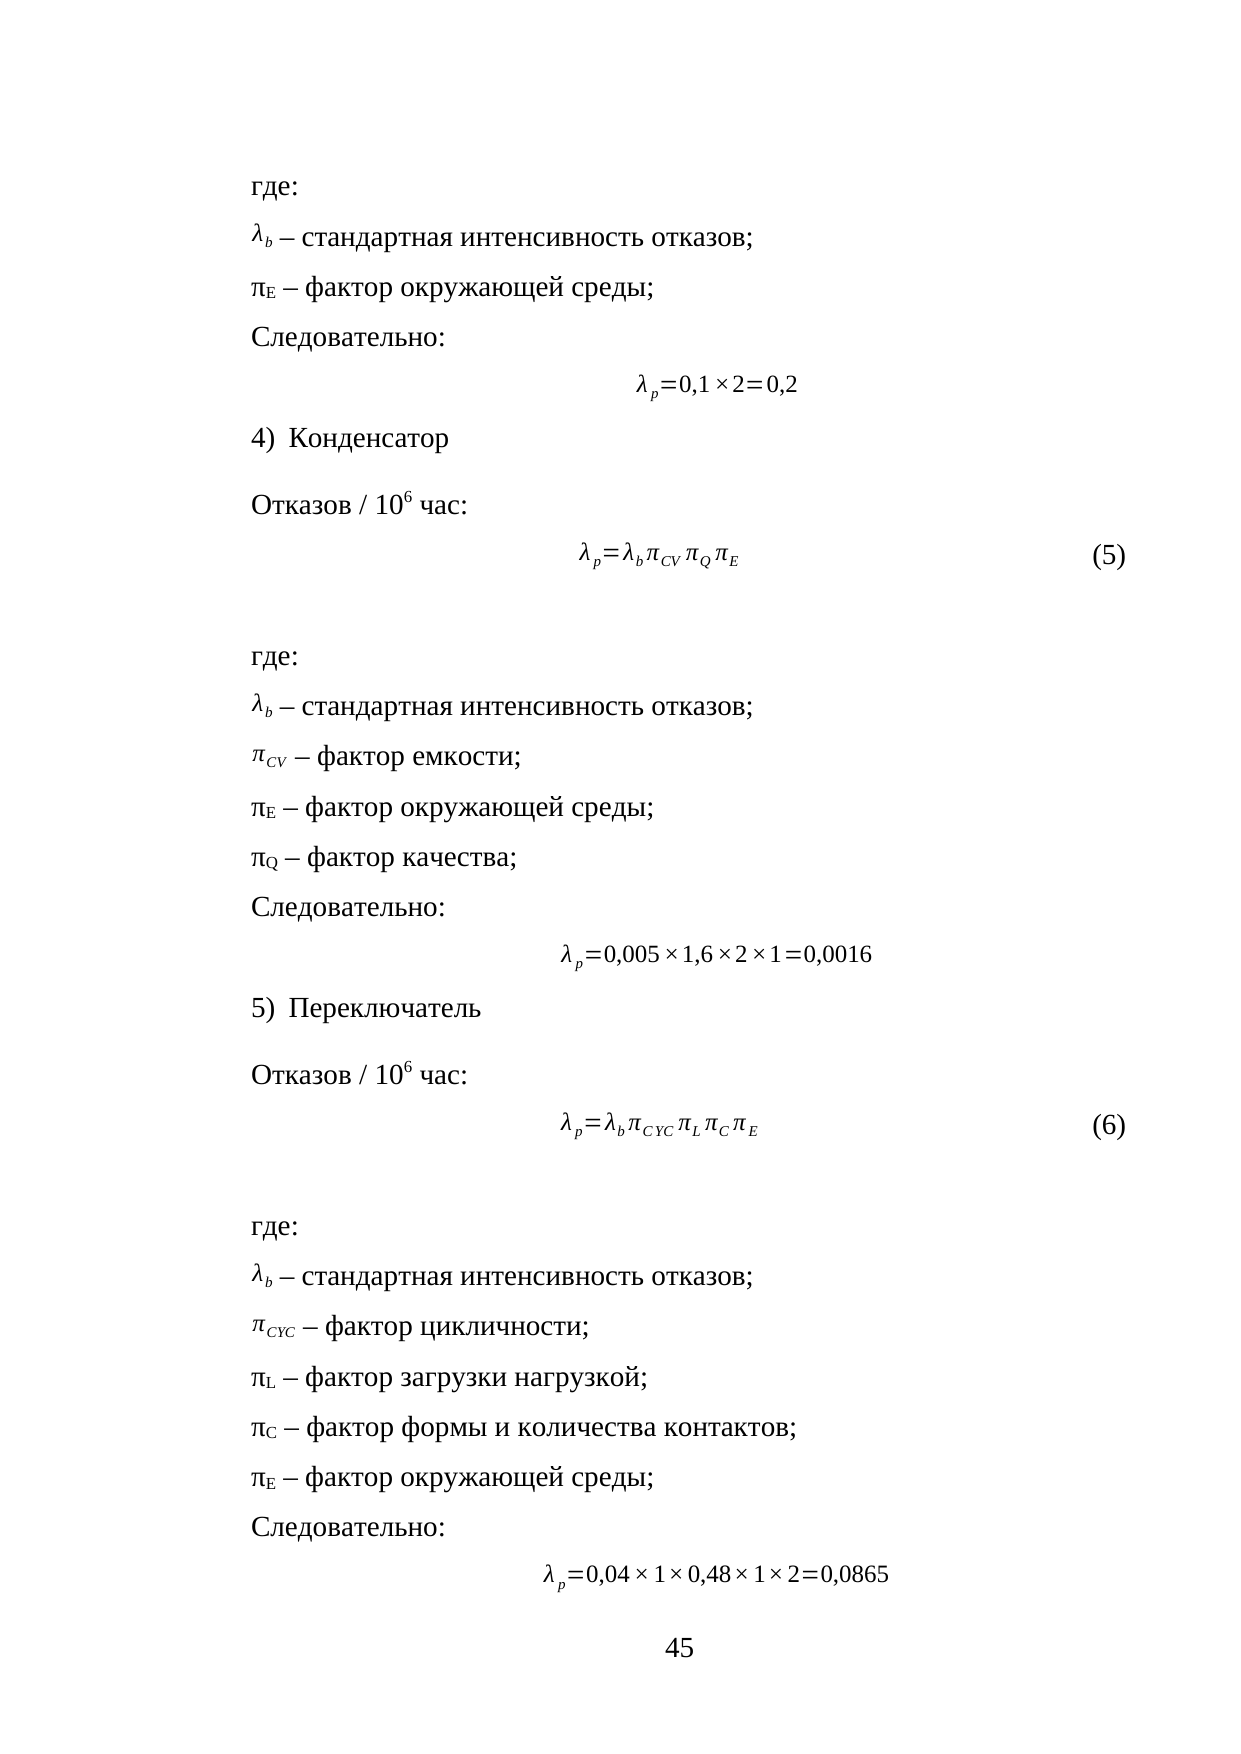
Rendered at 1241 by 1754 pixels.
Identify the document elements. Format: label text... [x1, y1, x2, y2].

table_header [177, 1107, 1067, 1157]
text πQ – фактор качества; [251, 839, 1182, 872]
text где: [251, 168, 1182, 202]
text – фактор емкости; [251, 738, 1182, 772]
text πE – фактор окружающей среды; [251, 1459, 1182, 1493]
text – фактор цикличности; [251, 1308, 1182, 1342]
text πC – фактор формы и количества контактов; [251, 1409, 1182, 1442]
text – стандартная интенсивность отказов; [251, 688, 1182, 722]
text Отказов / 106 час: [251, 487, 1182, 520]
table_header [177, 537, 1067, 587]
text Следовательно: [251, 1509, 1182, 1543]
text – стандартная интенсивность отказов; [251, 219, 1182, 252]
text Следовательно: [251, 319, 1182, 353]
text где: [251, 638, 1182, 671]
text где: [251, 1208, 1182, 1241]
text – стандартная интенсивность отказов; [251, 1258, 1182, 1292]
table_header (5) [1067, 537, 1151, 587]
text πE – фактор окружающей среды; [251, 269, 1182, 302]
list Переключатель [251, 990, 1182, 1023]
table_header (6) [1067, 1107, 1151, 1157]
text Следовательно: [251, 889, 1182, 923]
list Конденсатор [251, 420, 1182, 453]
text πL – фактор загрузки нагрузкой; [251, 1359, 1182, 1392]
text Отказов / 106 час: [251, 1057, 1182, 1090]
text πE – фактор окружающей среды; [251, 789, 1182, 822]
